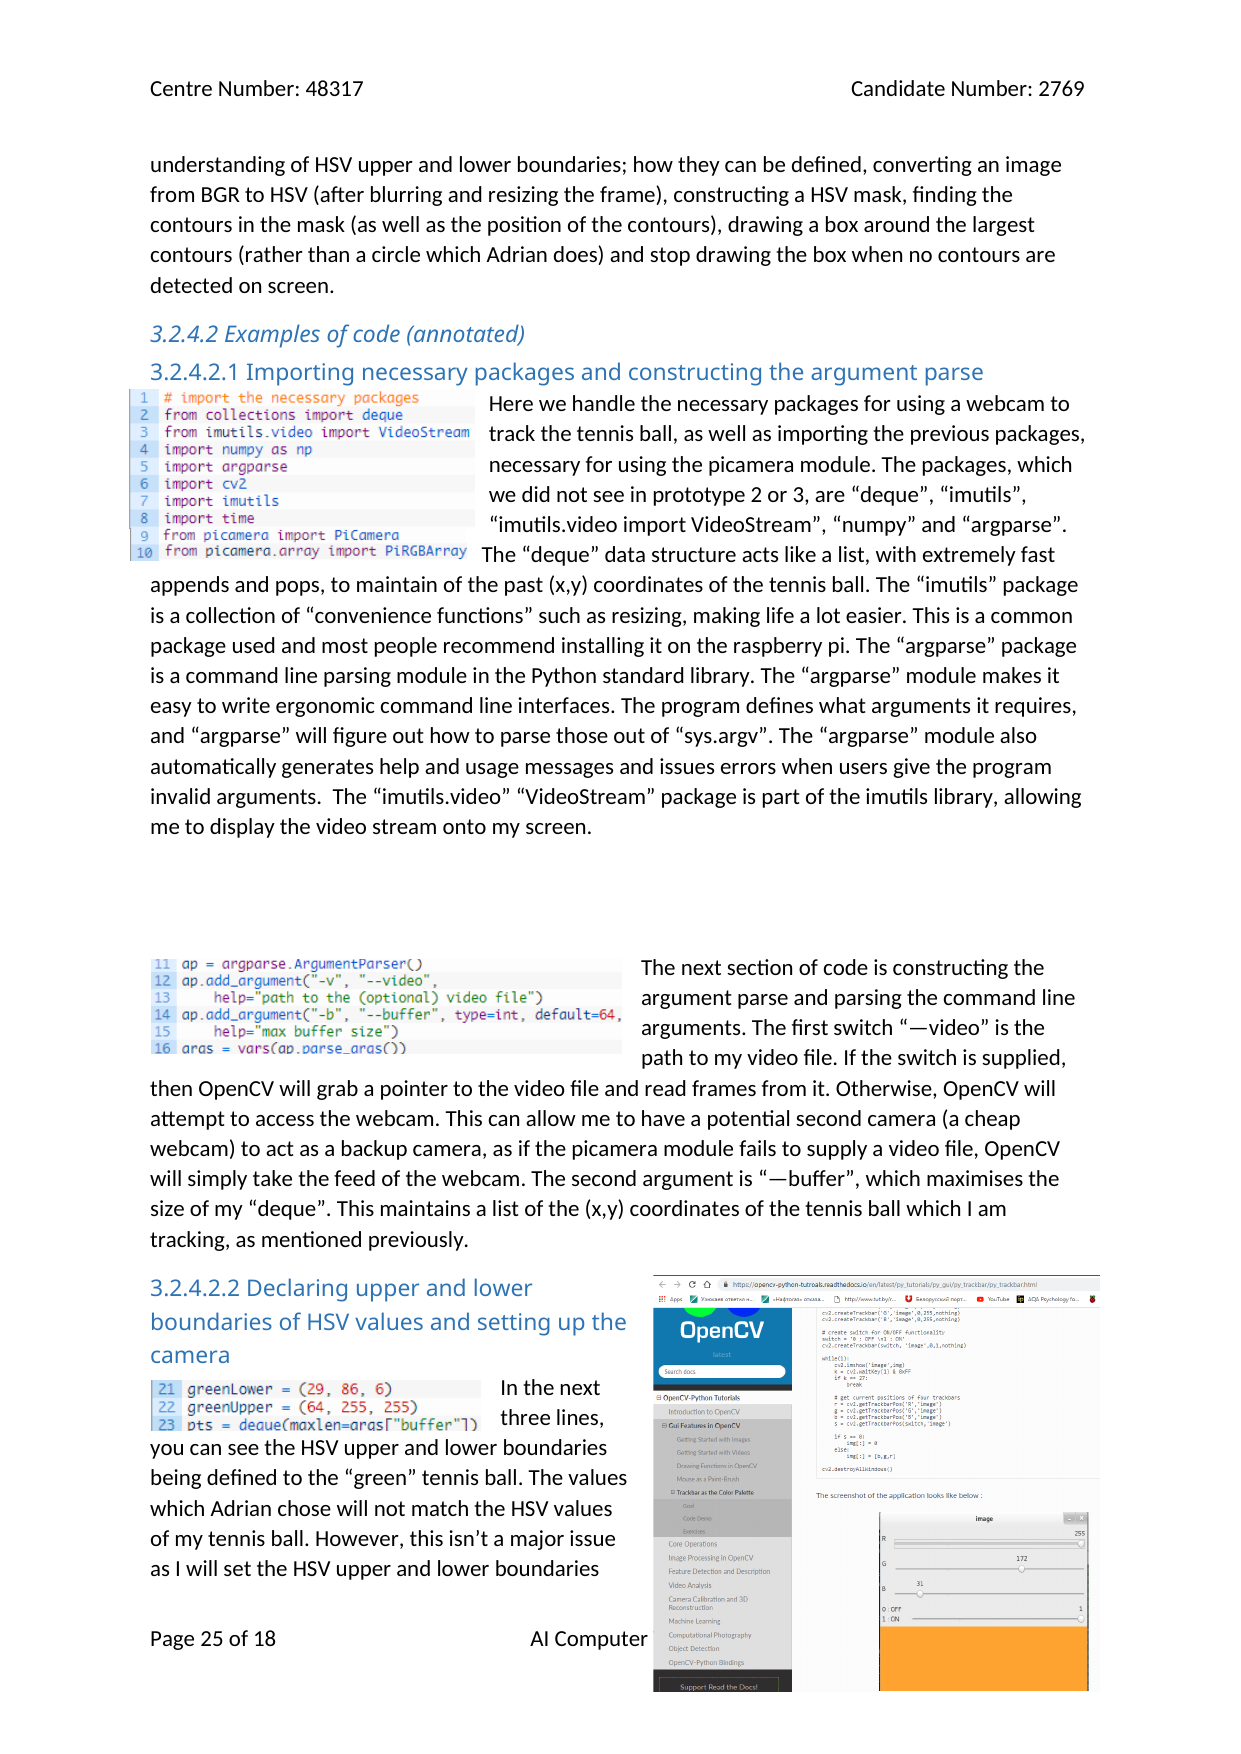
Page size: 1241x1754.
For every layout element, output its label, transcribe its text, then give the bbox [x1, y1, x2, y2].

subtitle 3.2.4.2.1 Importing necessary packages and constructing the argument parse [150, 356, 1090, 387]
text Here we handle the necessary packages for using a webcam to track the tennis ball, as well as importing the previous packages, necessary for using the picamera module. The packages, which we did not see in prototype 2 or 3, are “deque”, “imutils”, “imutils.video import VideoStream”, “numpy” and “argparse”. The “deque” data structure acts like a list, with extremely fast appends and pops, to maintain of the past (x,y) coordinates of the tennis ball. The “imutils” package is a collection of “convenience functions” such as resizing, making life a lot easier. This is a common package used and most people recommend installing it on the raspberry pi. The “argparse” package is a command line parsing module in the Python standard library. The “argparse” module makes it easy to write ergonomic command line interfaces. The program defines what arguments it requires, and “argparse” will figure out how to parse those out of “sys.argv”. The “argparse” module also automatically generates help and usage messages and issues errors when users give the program invalid arguments. The “imutils.video” “VideoStream” package is part of the imutils library, allowing me to display the video stream onto my screen. [150, 389, 1090, 840]
text The next section of code is constructing the argument parse and parsing the command line arguments. The first switch “—video” is the path to my video file. If the switch is supplied, then OpenCV will grab a pointer to the video file and read frames from it. Otherwise, OpenCV will attempt to access the webcam. This can allow me to have a potential second camera (a cheap webcam) to act as a backup camera, as if the picamera module fails to supply a video file, OpenCV will simply take the feed of the webcam. The second argument is “—buffer”, which maximises the size of my “deque”. This maintains a list of the (x,y) coordinates of the tennis ball which I am tracking, as mentioned previously. [150, 953, 1090, 1253]
subtitle 3.2.4.2.2 Declaring upper and lower boundaries of HSV values and setting up the camera [150, 1272, 1090, 1370]
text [150, 150, 1090, 299]
subtitle 3.2.4.2 Examples of code (annotated) [150, 318, 1090, 349]
